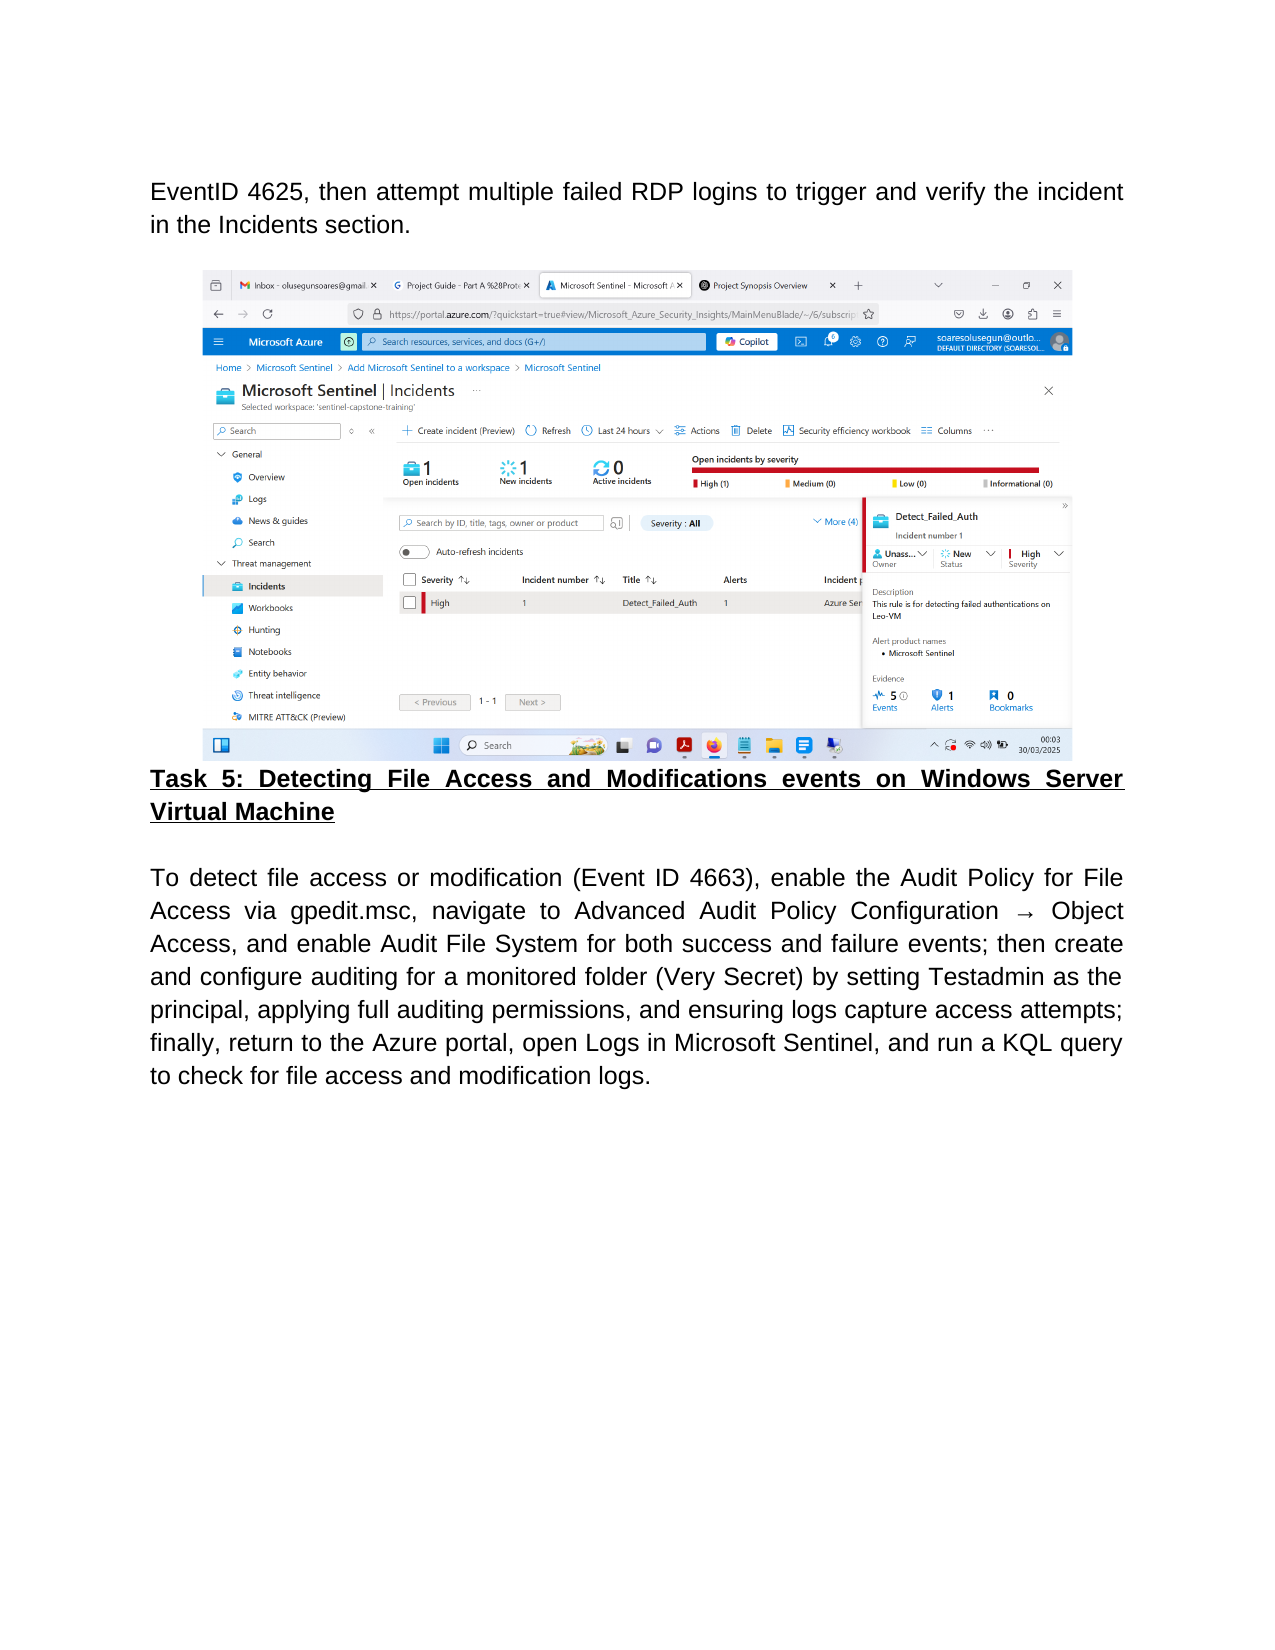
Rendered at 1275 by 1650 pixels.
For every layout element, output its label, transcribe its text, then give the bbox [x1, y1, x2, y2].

text Task 5: Detecting File Access and Modifications events on Windows Server Virtual Machine [150, 790, 1125, 826]
picture [202, 270, 1073, 761]
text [150, 177, 1125, 239]
text To detect file access or modification (Event ID 4663), enable the Audit Policy for File Access via gpedit.msc, navigate to Advanced Audit Policy Configuration → Object Access, and enable Audit File System for both success and failure events; then create and configure auditing for a monitored folder (Very Secret) by setting Testadmin as the principal, applying full auditing permissions, and ensuring logs capture access attempts; finally, return to the Azure portal, open Logs in Microsoft Sentinel, and run a KQL query to check for file access and modification logs. [150, 863, 1125, 1090]
text Task 5: Detecting File Access and Modifications events on Windows Server Virtual Machine [150, 764, 1125, 789]
